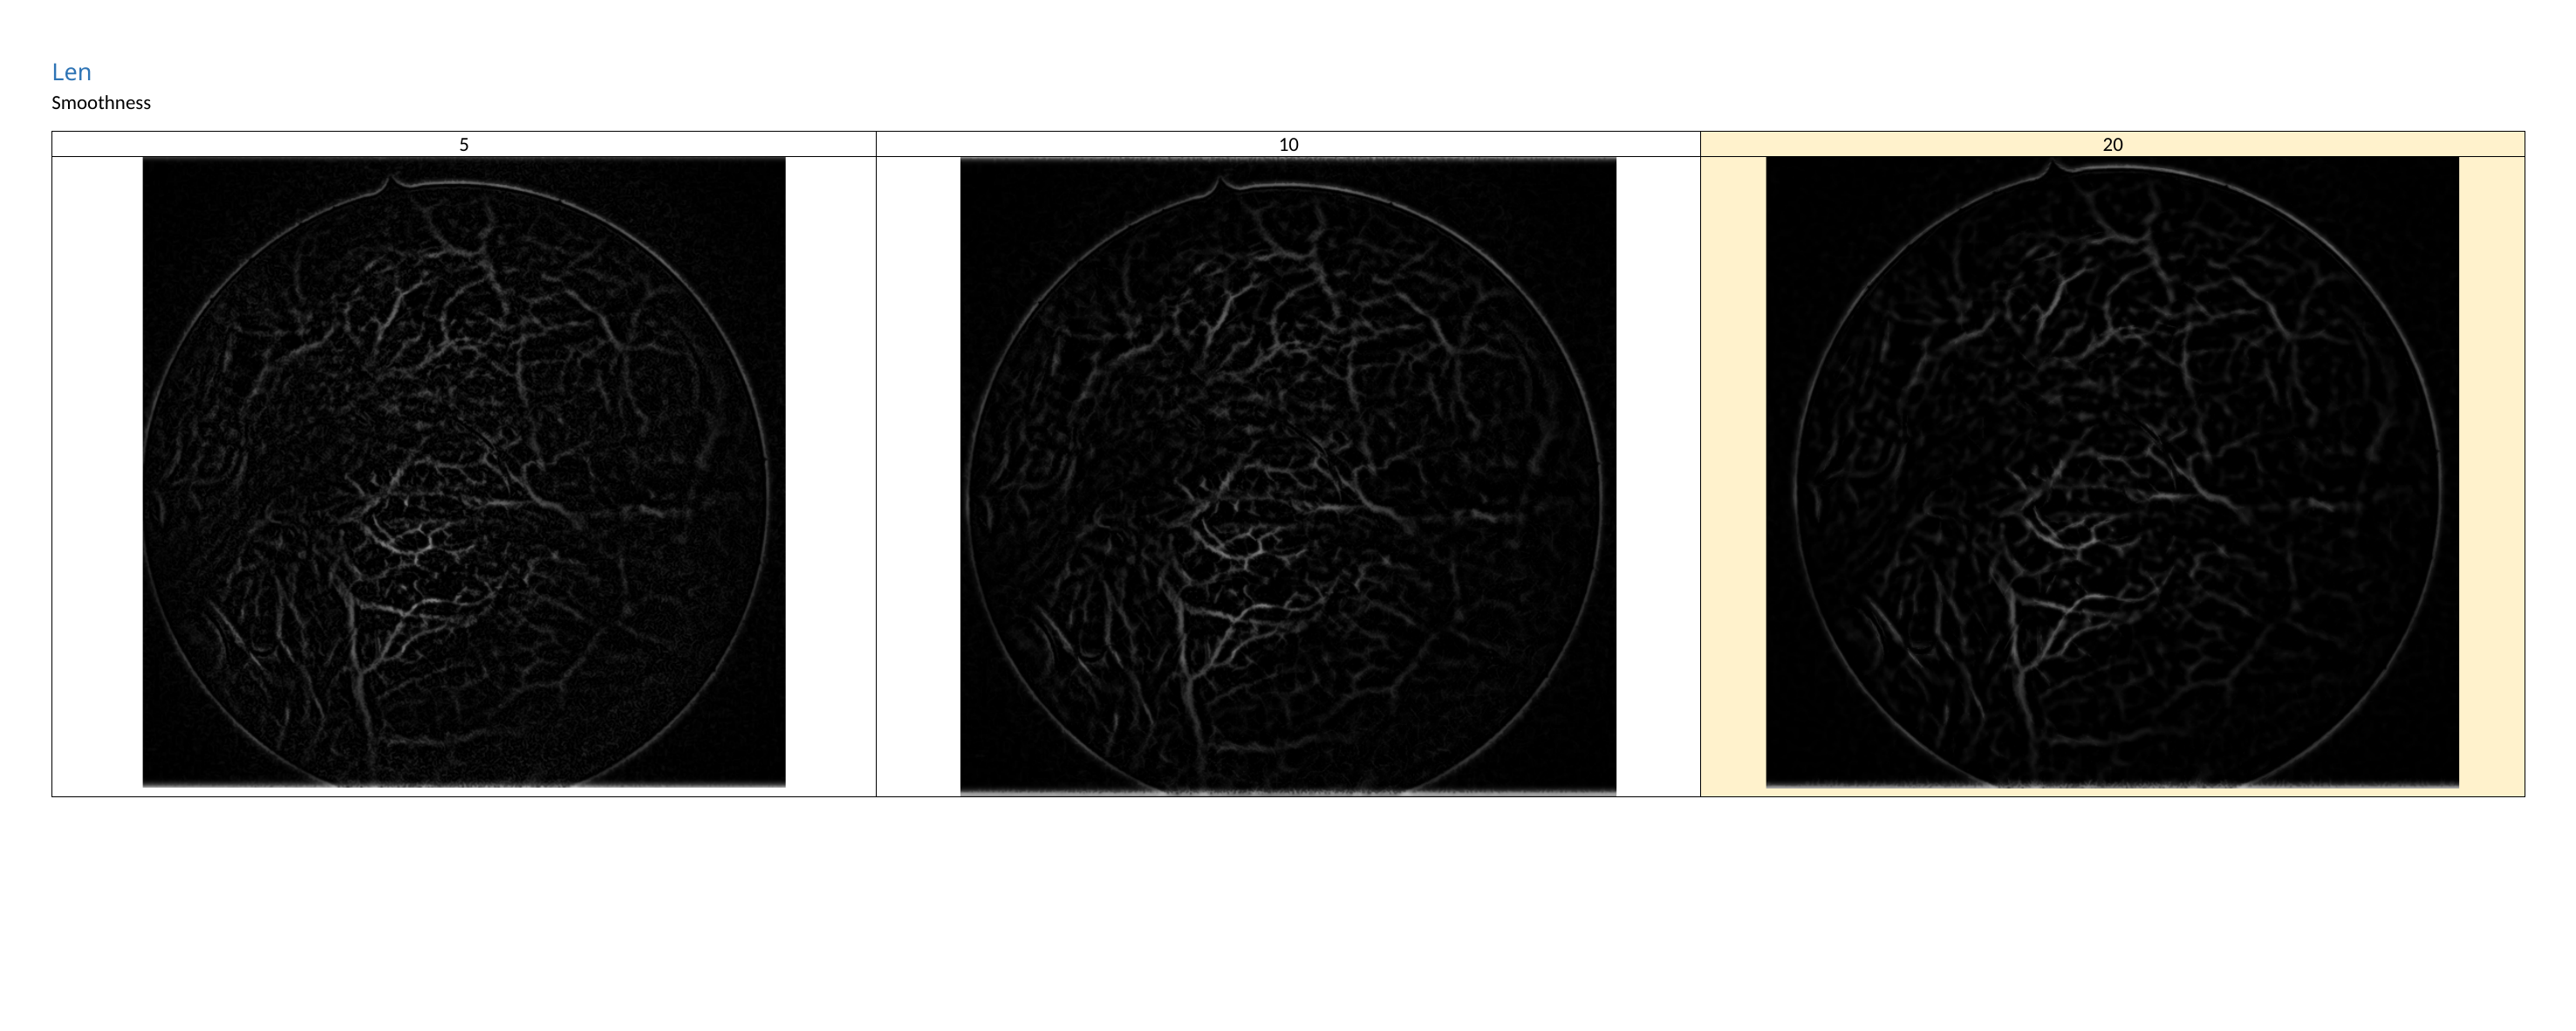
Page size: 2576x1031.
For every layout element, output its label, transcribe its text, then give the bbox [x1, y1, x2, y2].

table_header 5 [52, 132, 876, 156]
table_header 20 [1701, 132, 2525, 156]
table_cell [877, 157, 960, 796]
table_cell [1617, 157, 1700, 796]
picture [142, 157, 786, 788]
picture [1766, 157, 2460, 789]
picture [960, 157, 1617, 796]
table_cell [52, 157, 876, 796]
text Smoothness [51, 90, 2525, 114]
table_header 10 [877, 132, 1700, 156]
table_cell [1701, 157, 2525, 796]
subtitle Len [51, 55, 2525, 87]
